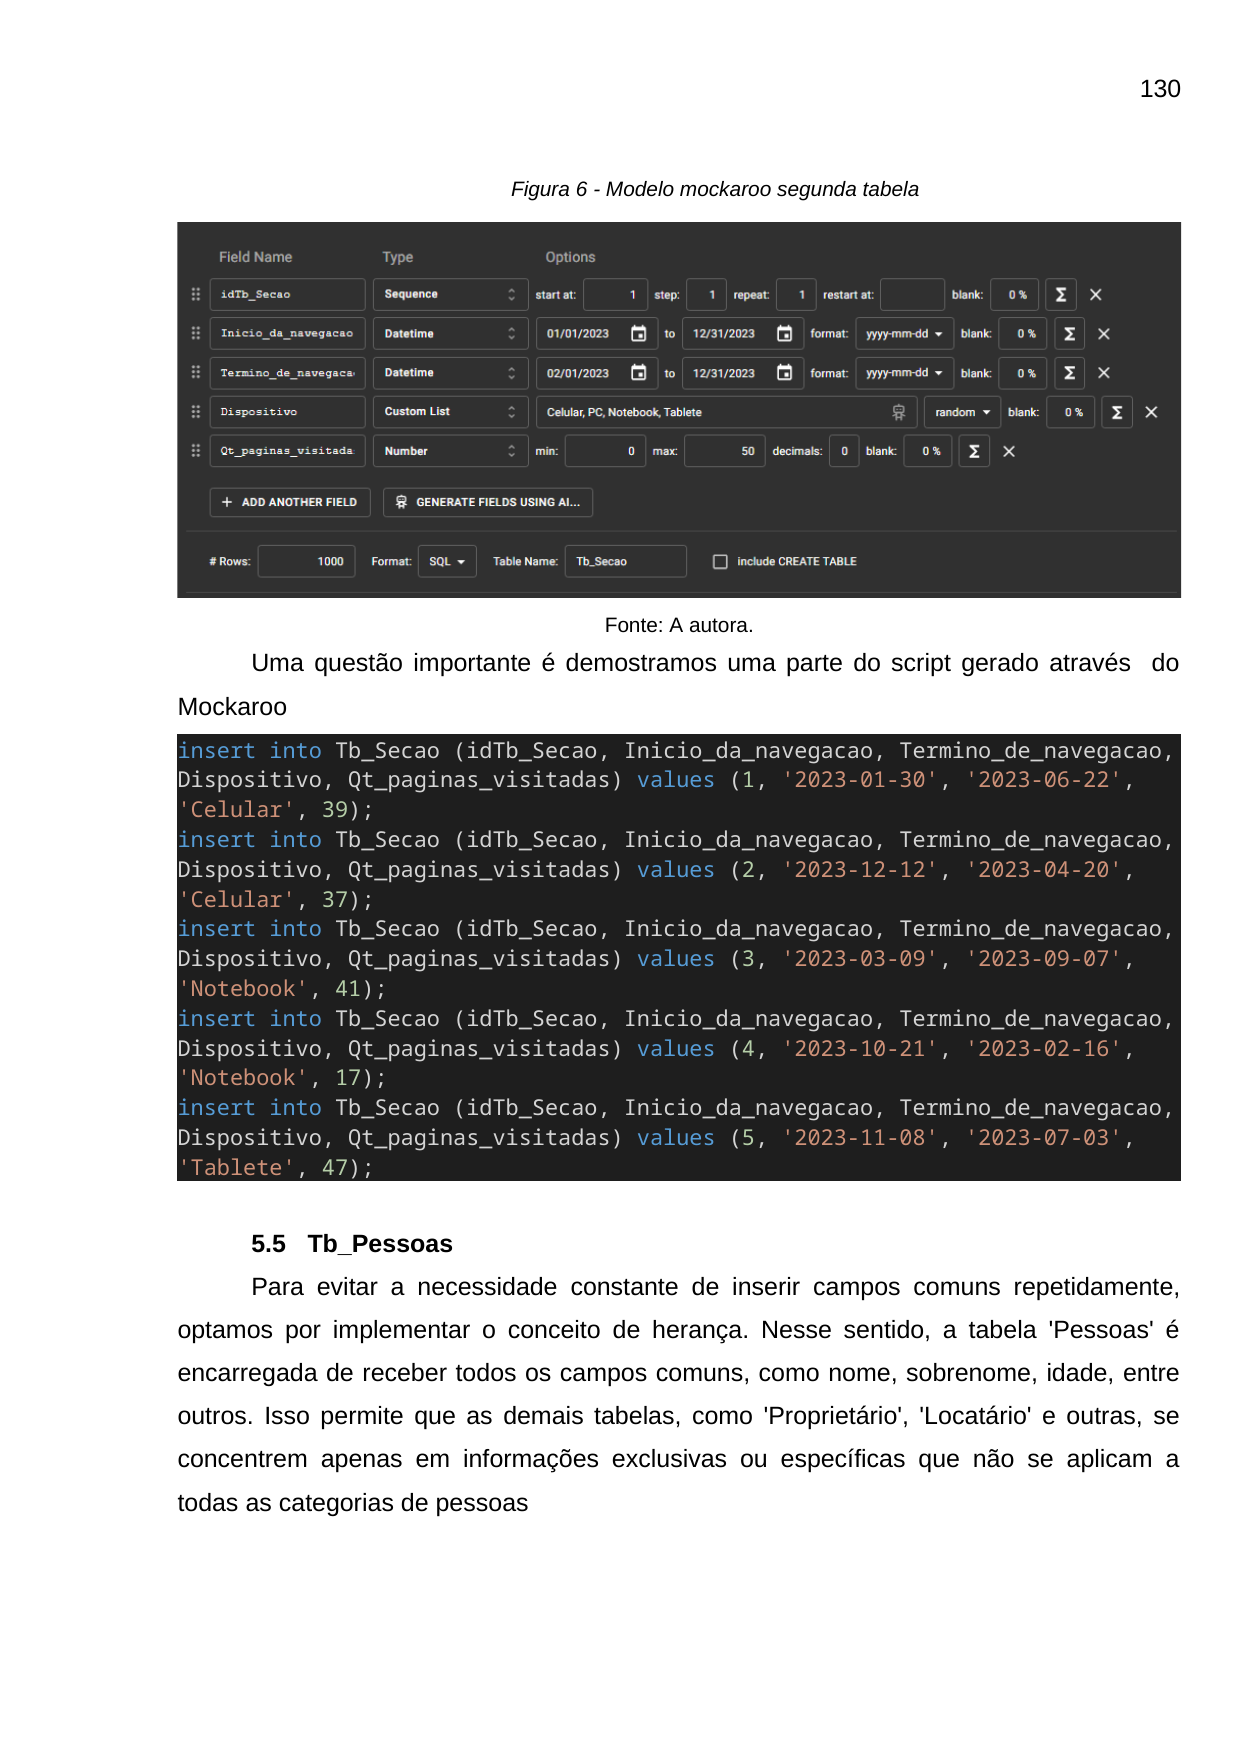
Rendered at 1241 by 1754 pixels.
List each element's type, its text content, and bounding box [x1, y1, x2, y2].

text Uma questão importante é demostramos uma parte do script gerado através do Mockaroo [177, 648, 1181, 720]
picture [177, 222, 1182, 598]
text Fonte: A autora. [177, 612, 1181, 636]
list Tb_Pessoas [251, 1229, 1181, 1257]
text insert into Tb_Secao (idTb_Secao, Inicio_da_navegacao, Termino_de_navegacao, Dispositivo, Qt_paginas_visitadas) values (2, '2023-12-12', '2023-04-20', 'Celular', 37); [177, 824, 1181, 913]
text insert into Tb_Secao (idTb_Secao, Inicio_da_navegacao, Termino_de_navegacao, Dispositivo, Qt_paginas_visitadas) values (5, '2023-11-08', '2023-07-03', 'Tablete', 47); [177, 1092, 1181, 1181]
text insert into Tb_Secao (idTb_Secao, Inicio_da_navegacao, Termino_de_navegacao, Dispositivo, Qt_paginas_visitadas) values (3, '2023-03-09', '2023-09-07', 'Notebook', 41); [177, 913, 1181, 1003]
text insert into Tb_Secao (idTb_Secao, Inicio_da_navegacao, Termino_de_navegacao, Dispositivo, Qt_paginas_visitadas) values (1, '2023-01-30', '2023-06-22', 'Celular', 39); [177, 734, 1181, 824]
text Para evitar a necessidade constante de inserir campos comuns repetidamente, optamos por implementar o conceito de herança. Nesse sentido, a tabela 'Pessoas' é encarregada de receber todos os campos comuns, como nome, sobrenome, idade, entre outros. Isso permite que as demais tabelas, como 'Proprietário', 'Locatário' e outras, se concentrem apenas em informações exclusivas ou específicas que não se aplicam a todas as categorias de pessoas [177, 1272, 1181, 1516]
text insert into Tb_Secao (idTb_Secao, Inicio_da_navegacao, Termino_de_navegacao, Dispositivo, Qt_paginas_visitadas) values (4, '2023-10-21', '2023-02-16', 'Notebook', 17); [177, 1003, 1181, 1092]
text Figura 6 - Modelo mockaroo segunda tabela [177, 177, 1181, 201]
